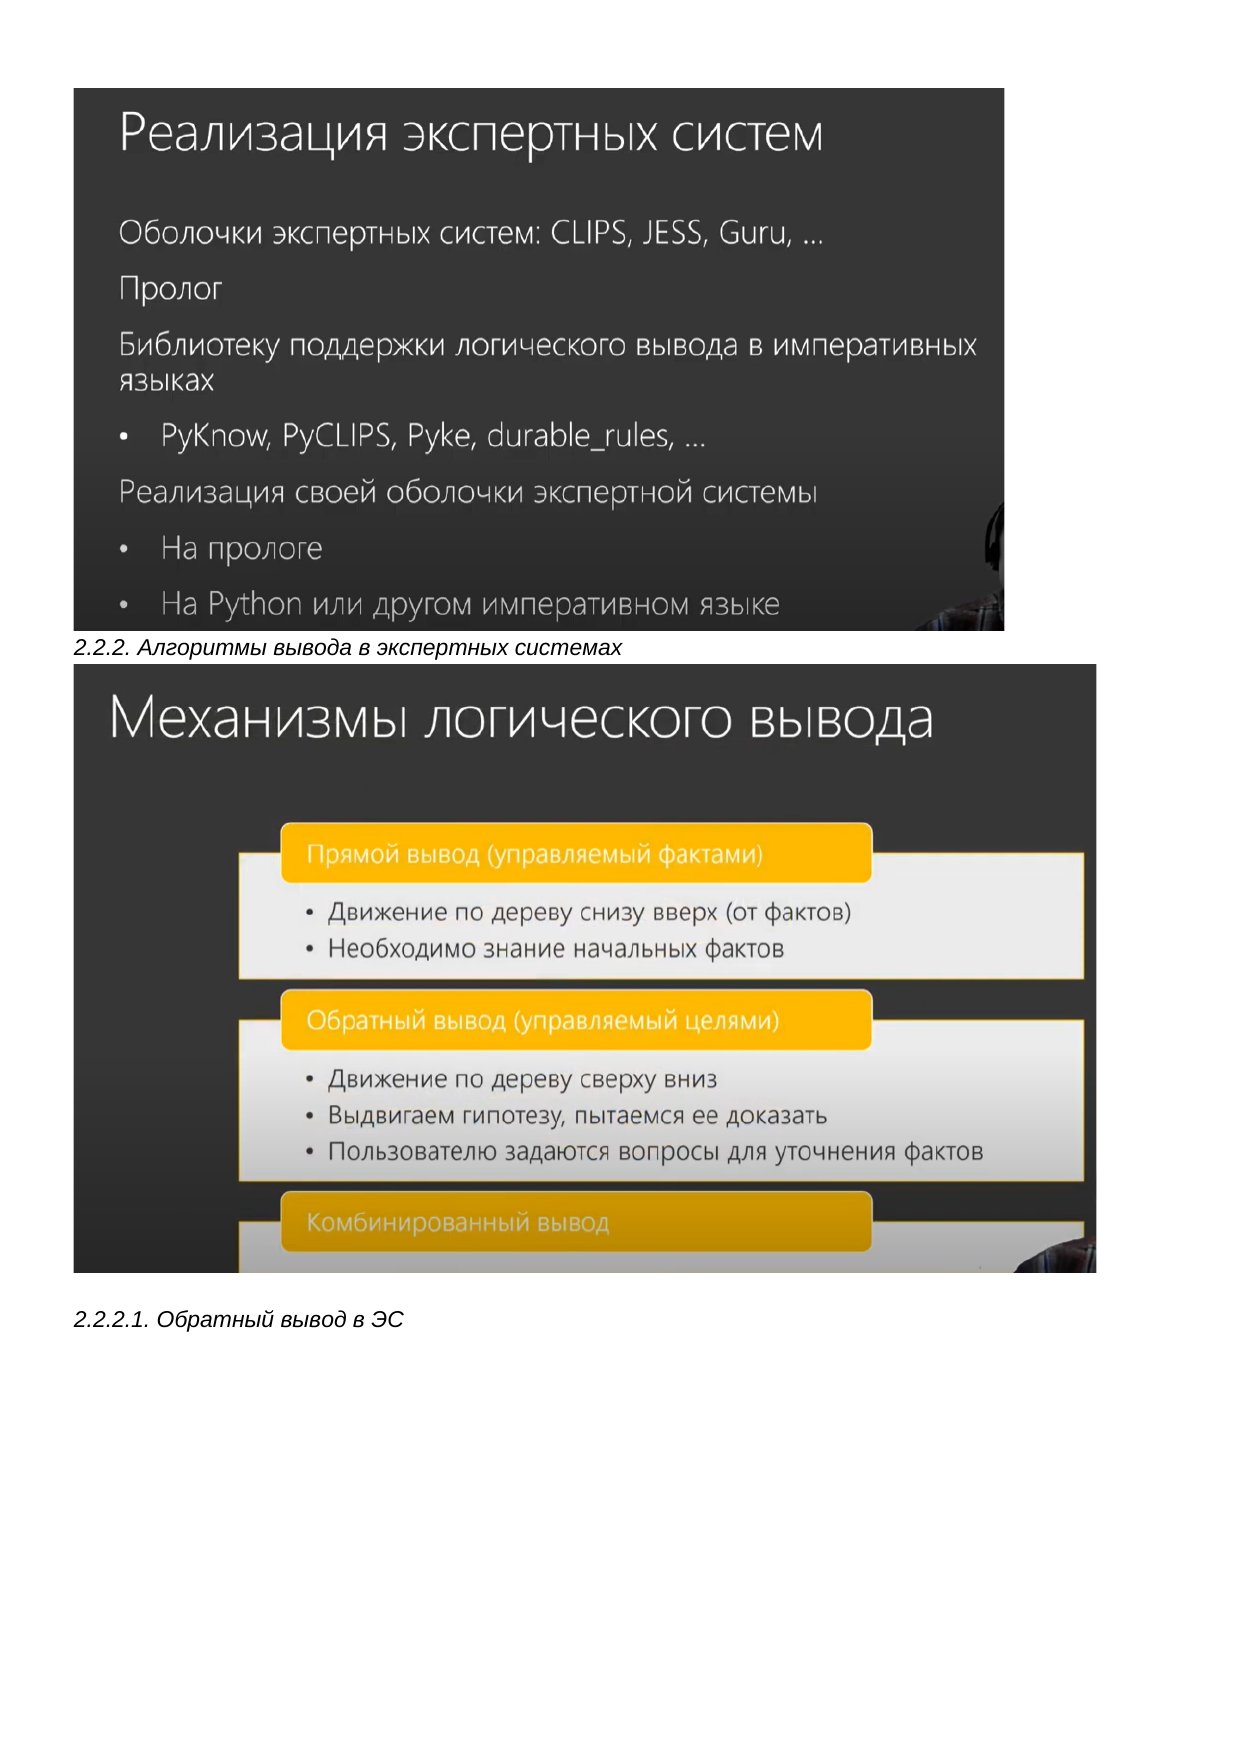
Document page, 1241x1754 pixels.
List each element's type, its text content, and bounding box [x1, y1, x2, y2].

picture [73, 664, 1097, 1273]
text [74, 88, 1090, 664]
text 2.2.2.1. Обратный вывод в ЭС вкф [74, 1276, 1090, 1332]
picture [73, 88, 1005, 631]
